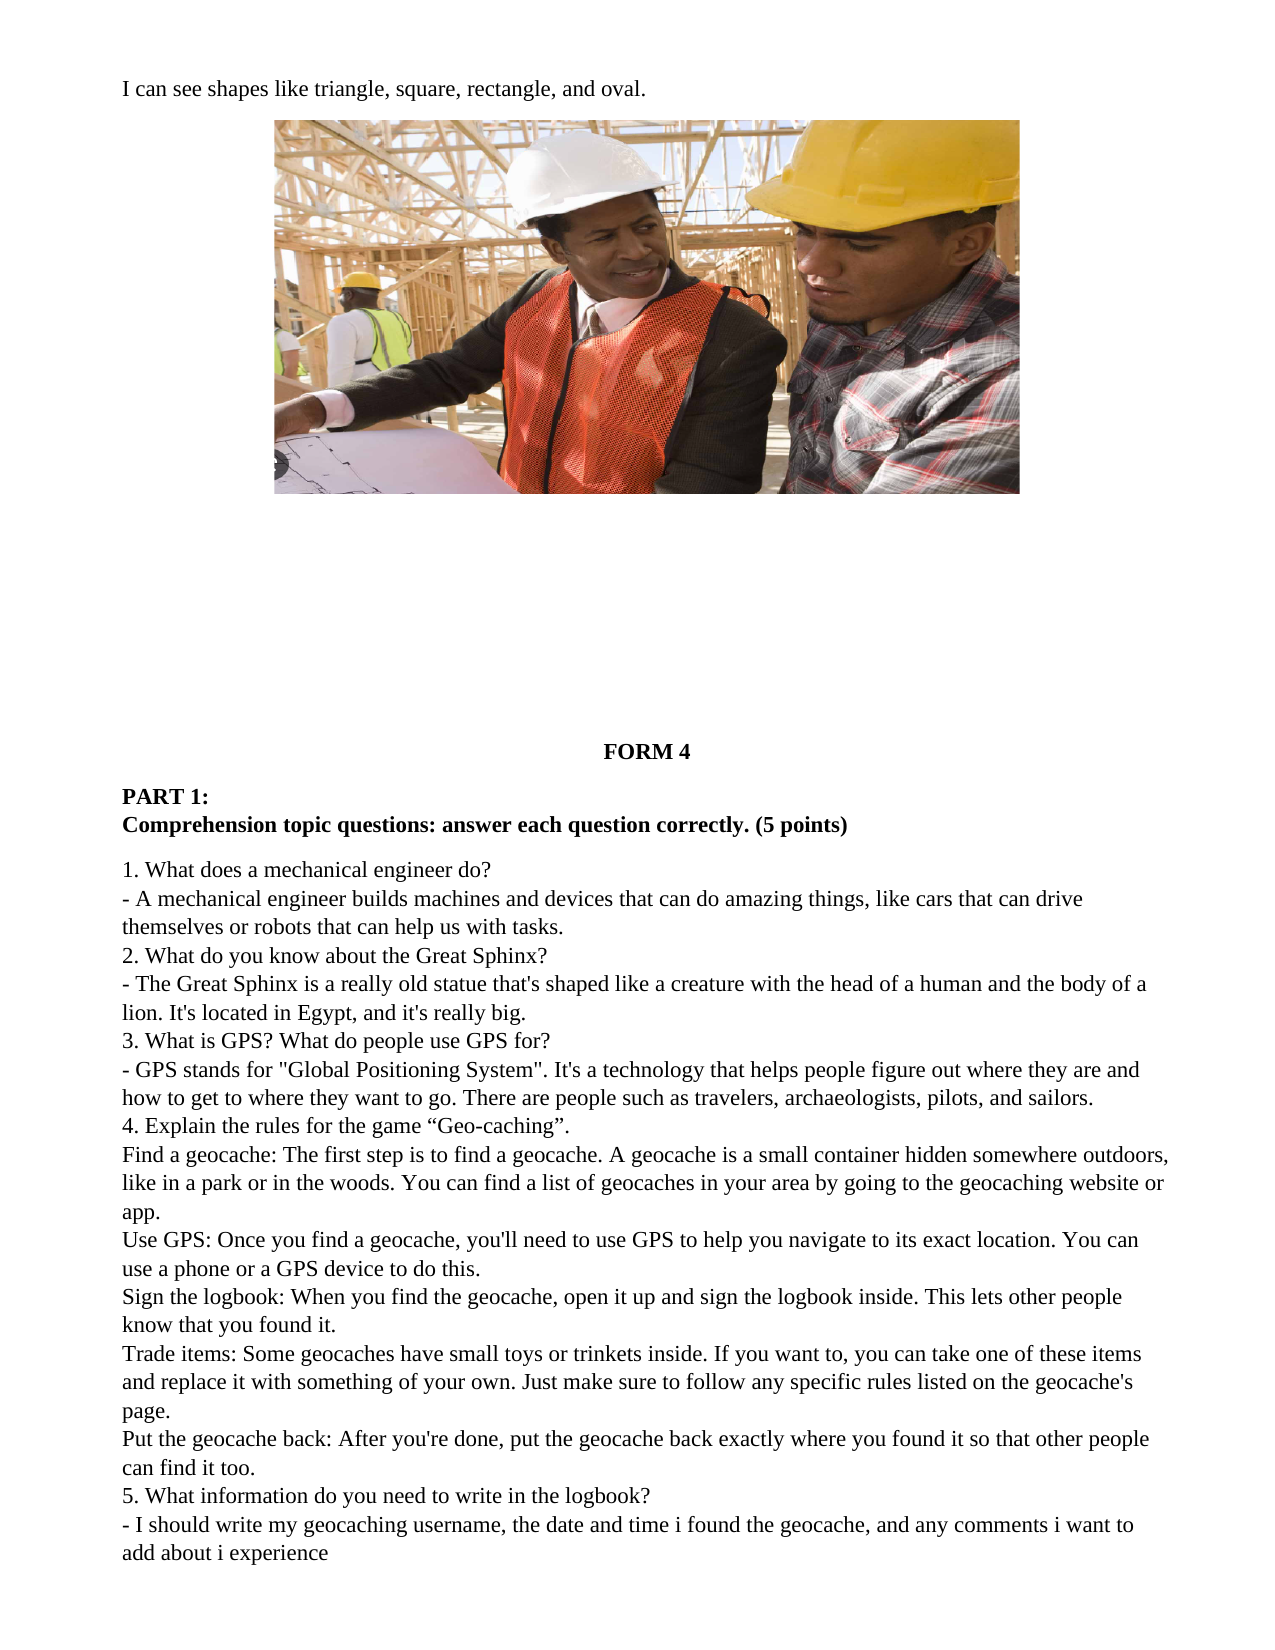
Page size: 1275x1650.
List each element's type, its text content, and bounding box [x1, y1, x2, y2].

text 5. What information do you need to write in the logbook? [122, 1482, 1172, 1508]
text - The Great Sphinx is a really old statue that's shaped like a creature with the head of a human and the body of a lion. It's located in Egypt, and it's really big. [122, 970, 1172, 1025]
text Comprehension topic questions: answer each question correctly. (5 points) [122, 811, 1172, 838]
text Sign the logbook: When you find the geocache, open it up and sign the logbook inside. This lets other people know that you found it. [122, 1283, 1172, 1338]
text 3. What is GPS? What do people use GPS for? [122, 1027, 1172, 1053]
text Find a geocache: The first step is to find a geocache. A geocache is a small container hidden somewhere outdoors, like in a park or in the woods. You can find a list of geocaches in your area by going to the geocaching website or app. [122, 1141, 1172, 1224]
text 2. What do you know about the Great Sphinx? [122, 942, 1172, 968]
text Trade items: Some geocaches have small toys or trinkets inside. If you want to, you can take one of these items and replace it with something of your own. Just make sure to follow any specific rules listed on the geocache's page. [122, 1340, 1172, 1423]
text - I should write my geocaching username, the date and time i found the geocache, and any comments i want to add about i experience [122, 1511, 1172, 1565]
text 1. What does a mechanical engineer do? [122, 857, 1172, 883]
text - A mechanical engineer builds machines and devices that can do amazing things, like cars that can drive themselves or robots that can help us with tasks. [122, 885, 1172, 940]
text 4. Explain the rules for the game “Geo-caching”. [122, 1112, 1172, 1139]
text I can see shapes like triangle, square, rectangle, and oval. [122, 75, 1172, 101]
text FORM 4 [122, 738, 1172, 764]
text PART 1: [122, 783, 1172, 809]
text - GPS stands for "Global Positioning System". It's a technology that helps people figure out where they are and how to get to where they want to go. There are people such as travelers, archaeologists, pilots, and sailors. [122, 1056, 1172, 1110]
text Put the geocache back: After you're done, put the geocache back exactly where you found it so that other people can find it too. [122, 1425, 1172, 1480]
text Use GPS: Once you find a geocache, you'll need to use GPS to help you navigate to its exact location. You can use a phone or a GPS device to do this. [122, 1226, 1172, 1281]
